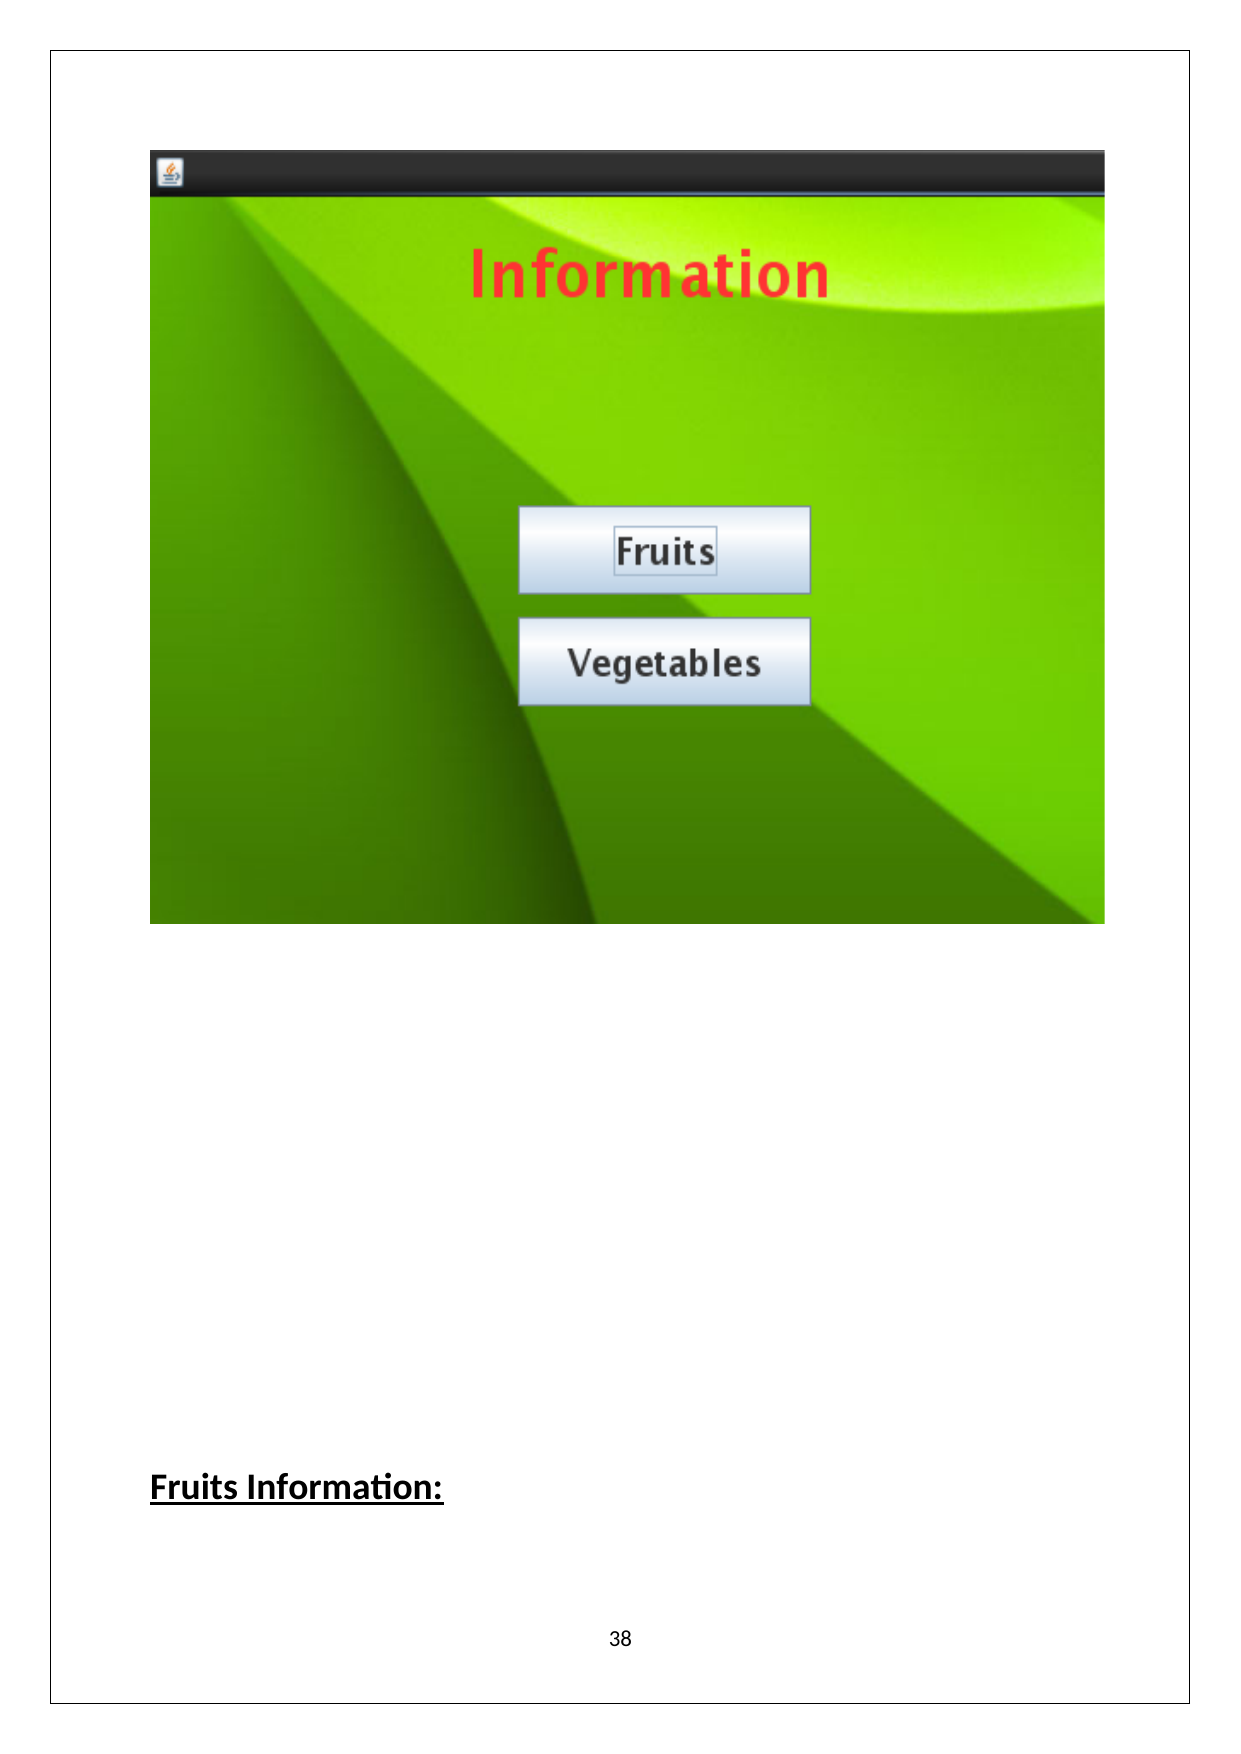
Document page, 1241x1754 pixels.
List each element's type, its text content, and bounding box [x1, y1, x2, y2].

text Fruits Information: [150, 1463, 1090, 1509]
picture [150, 150, 1105, 924]
